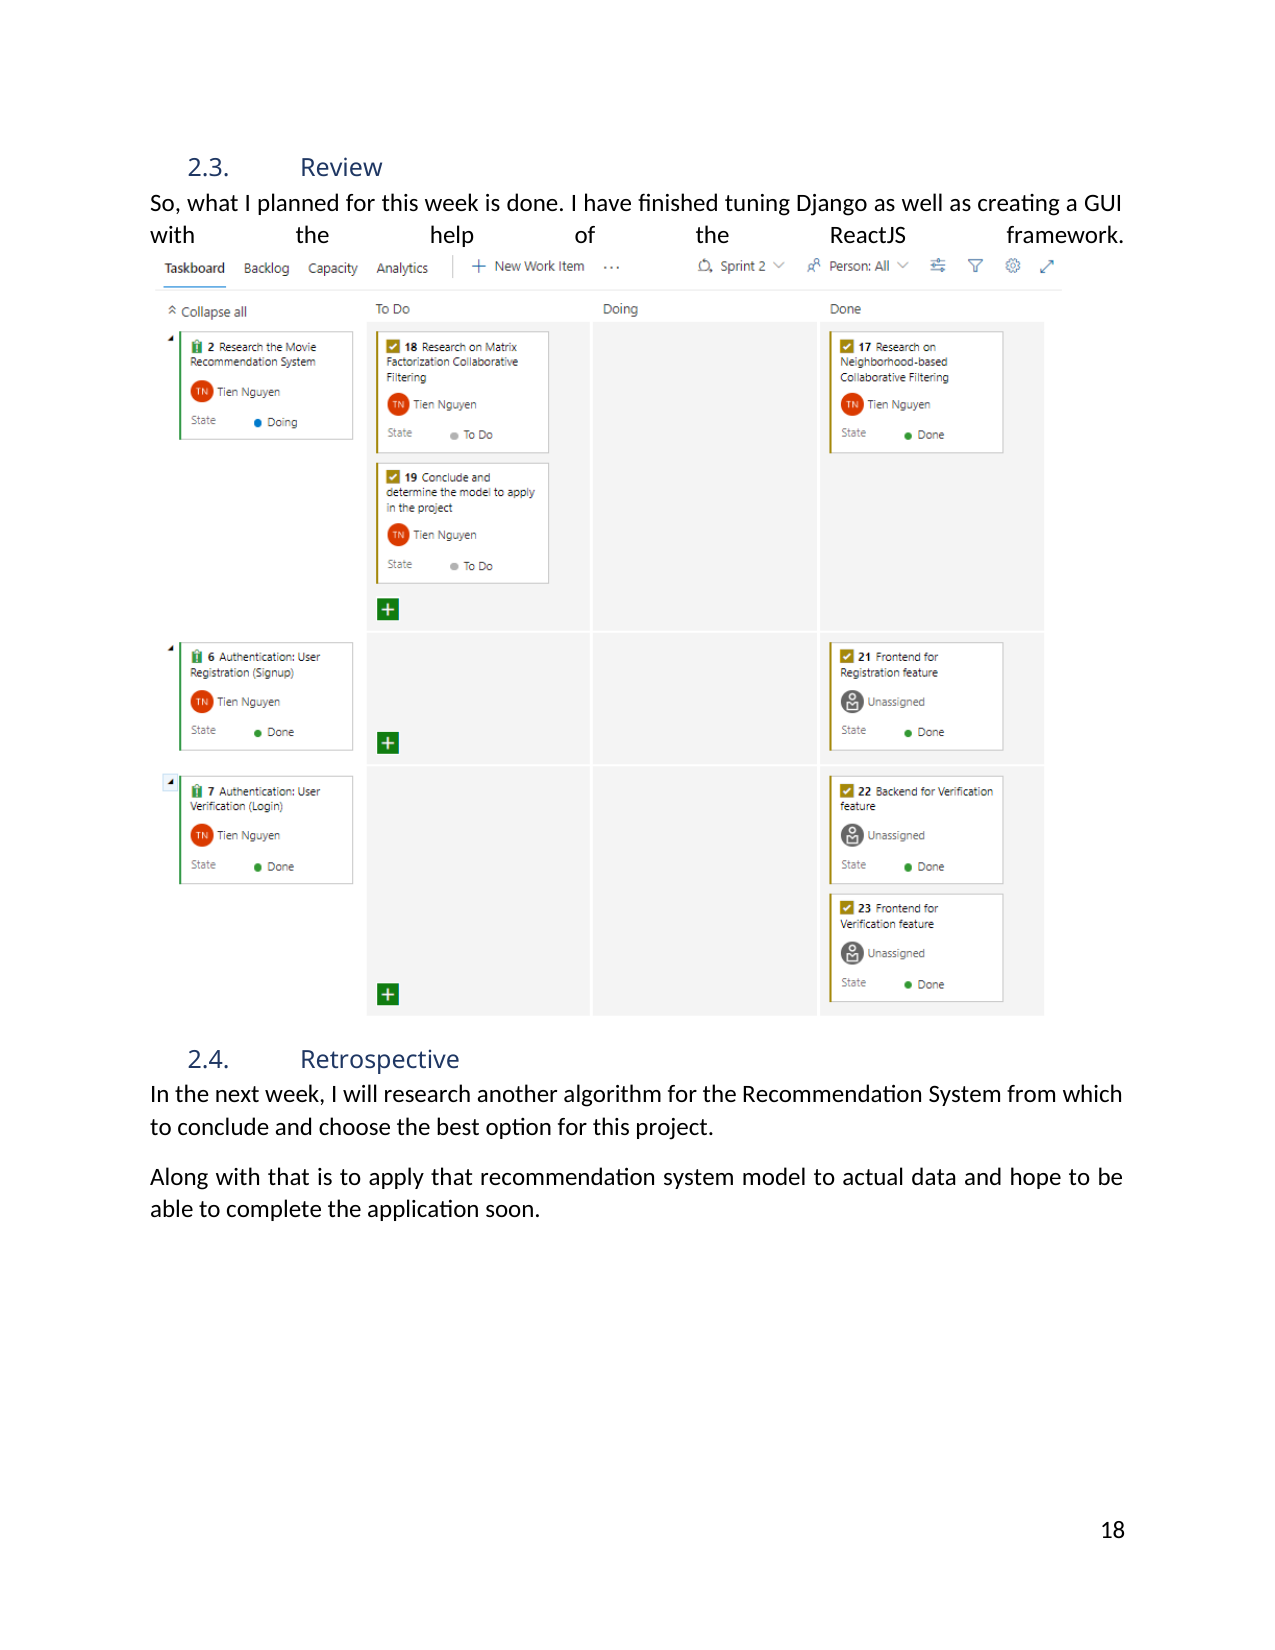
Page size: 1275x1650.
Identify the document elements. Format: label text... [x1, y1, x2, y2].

text In the next week, I will research another algorithm for the Recommendation System from which to conclude and choose the best option for this project. [150, 1078, 1125, 1142]
picture [150, 252, 1065, 1023]
subtitle Review [187, 150, 1125, 184]
text Along with that is to apply that recommendation system model to actual data and hope to be able to complete the application soon. [150, 1161, 1125, 1224]
subtitle Retrospective [187, 1041, 1125, 1076]
